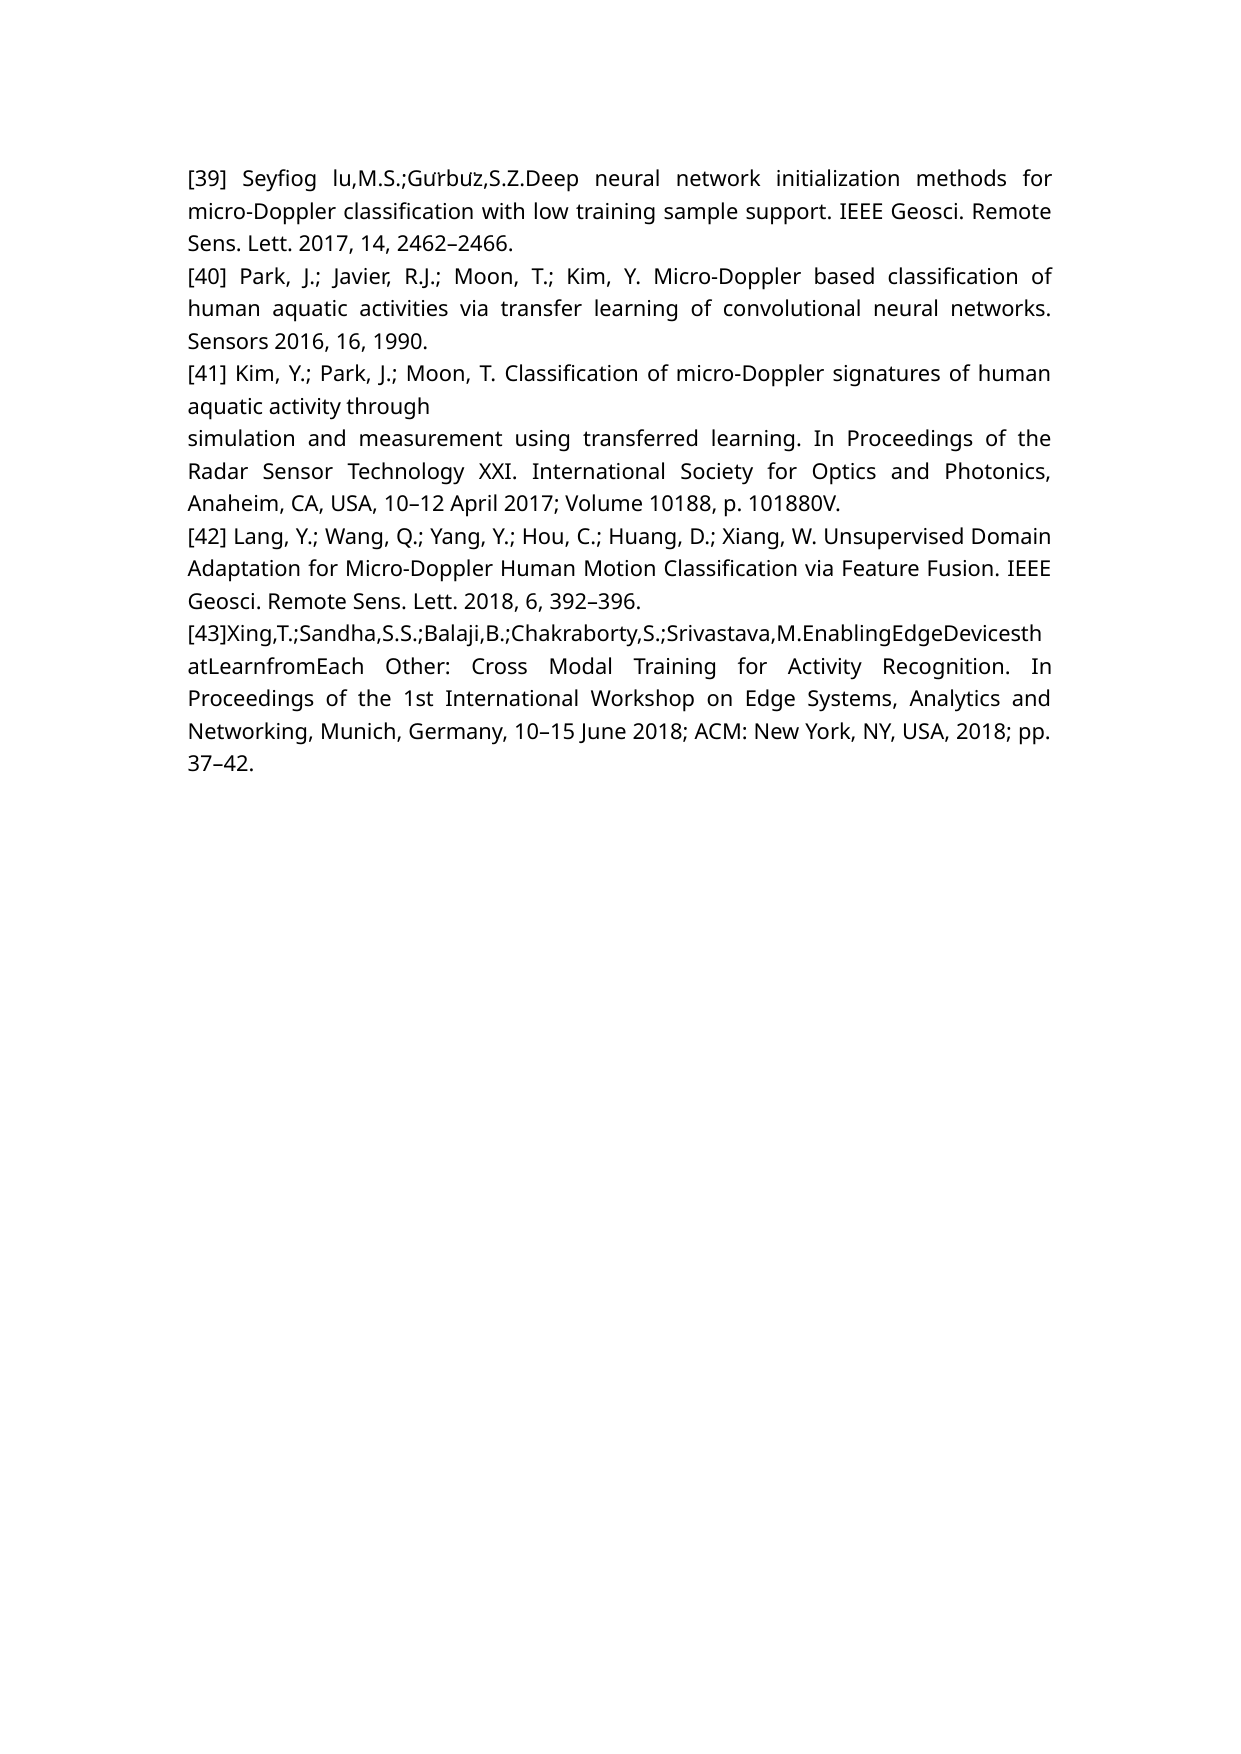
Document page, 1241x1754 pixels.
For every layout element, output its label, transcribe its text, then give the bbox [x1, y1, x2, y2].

text [42] Lang, Y.; Wang, Q.; Yang, Y.; Hou, C.; Huang, D.; Xiang, W. Unsupervised Domain Adaptation for Micro-Doppler Human Motion Classification via Feature Fusion. IEEE Geosci. Remote Sens. Lett. 2018, 6, 392–396. [187, 519, 1053, 617]
text [40] Park, J.; Javier, R.J.; Moon, T.; Kim, Y. Micro-Doppler based classification of human aquatic activities via transfer learning of convolutional neural networks. Sensors 2016, 16, 1990. [187, 259, 1053, 357]
text [43]Xing,T.;Sandha,S.S.;Balaji,B.;Chakraborty,S.;Srivastava,M.EnablingEdgeDevicesthatLearnfromEach Other: Cross Modal Training for Activity Recognition. In Proceedings of the 1st International Workshop on Edge Systems, Analytics and Networking, Munich, Germany, 10–15 June 2018; ACM: New York, NY, USA, 2018; pp. 37–42. [187, 617, 1053, 779]
text simulation and measurement using transferred learning. In Proceedings of the Radar Sensor Technology XXI. International Society for Optics and Photonics, Anaheim, CA, USA, 10–12 April 2017; Volume 10188, p. 101880V. [187, 422, 1053, 519]
text [39] Seyfiog lu,M.S.;Gürbüz,S.Z.Deep neural network initialization methods for micro-Doppler classification with low training sample support. IEEE Geosci. Remote Sens. Lett. 2017, 14, 2462–2466. [187, 162, 1053, 259]
text [41] Kim, Y.; Park, J.; Moon, T. Classification of micro-Doppler signatures of human aquatic activity through [187, 357, 1053, 422]
